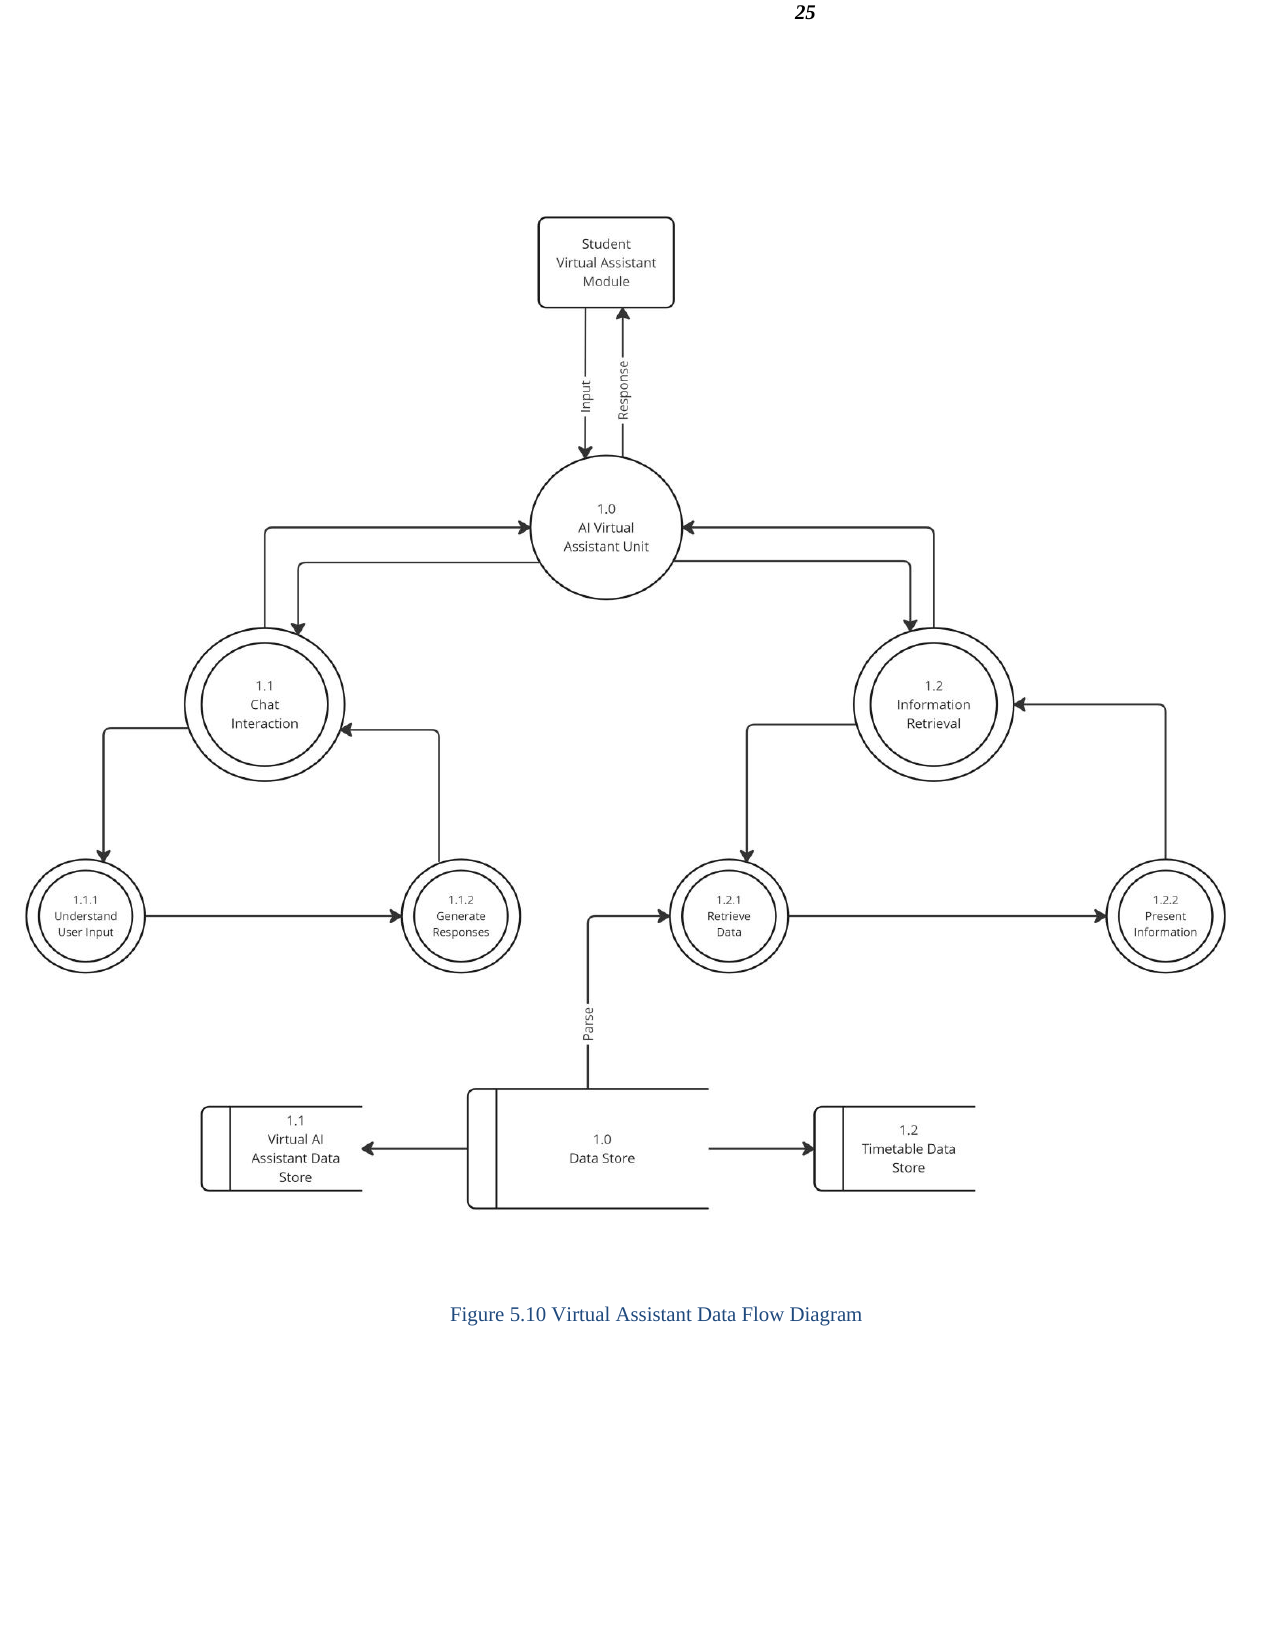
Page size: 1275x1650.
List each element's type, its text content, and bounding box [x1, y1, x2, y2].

picture [7, 211, 1228, 1217]
text Figure 5.10 Virtual Assistant Data Flow Diagram [375, 1302, 1095, 1326]
